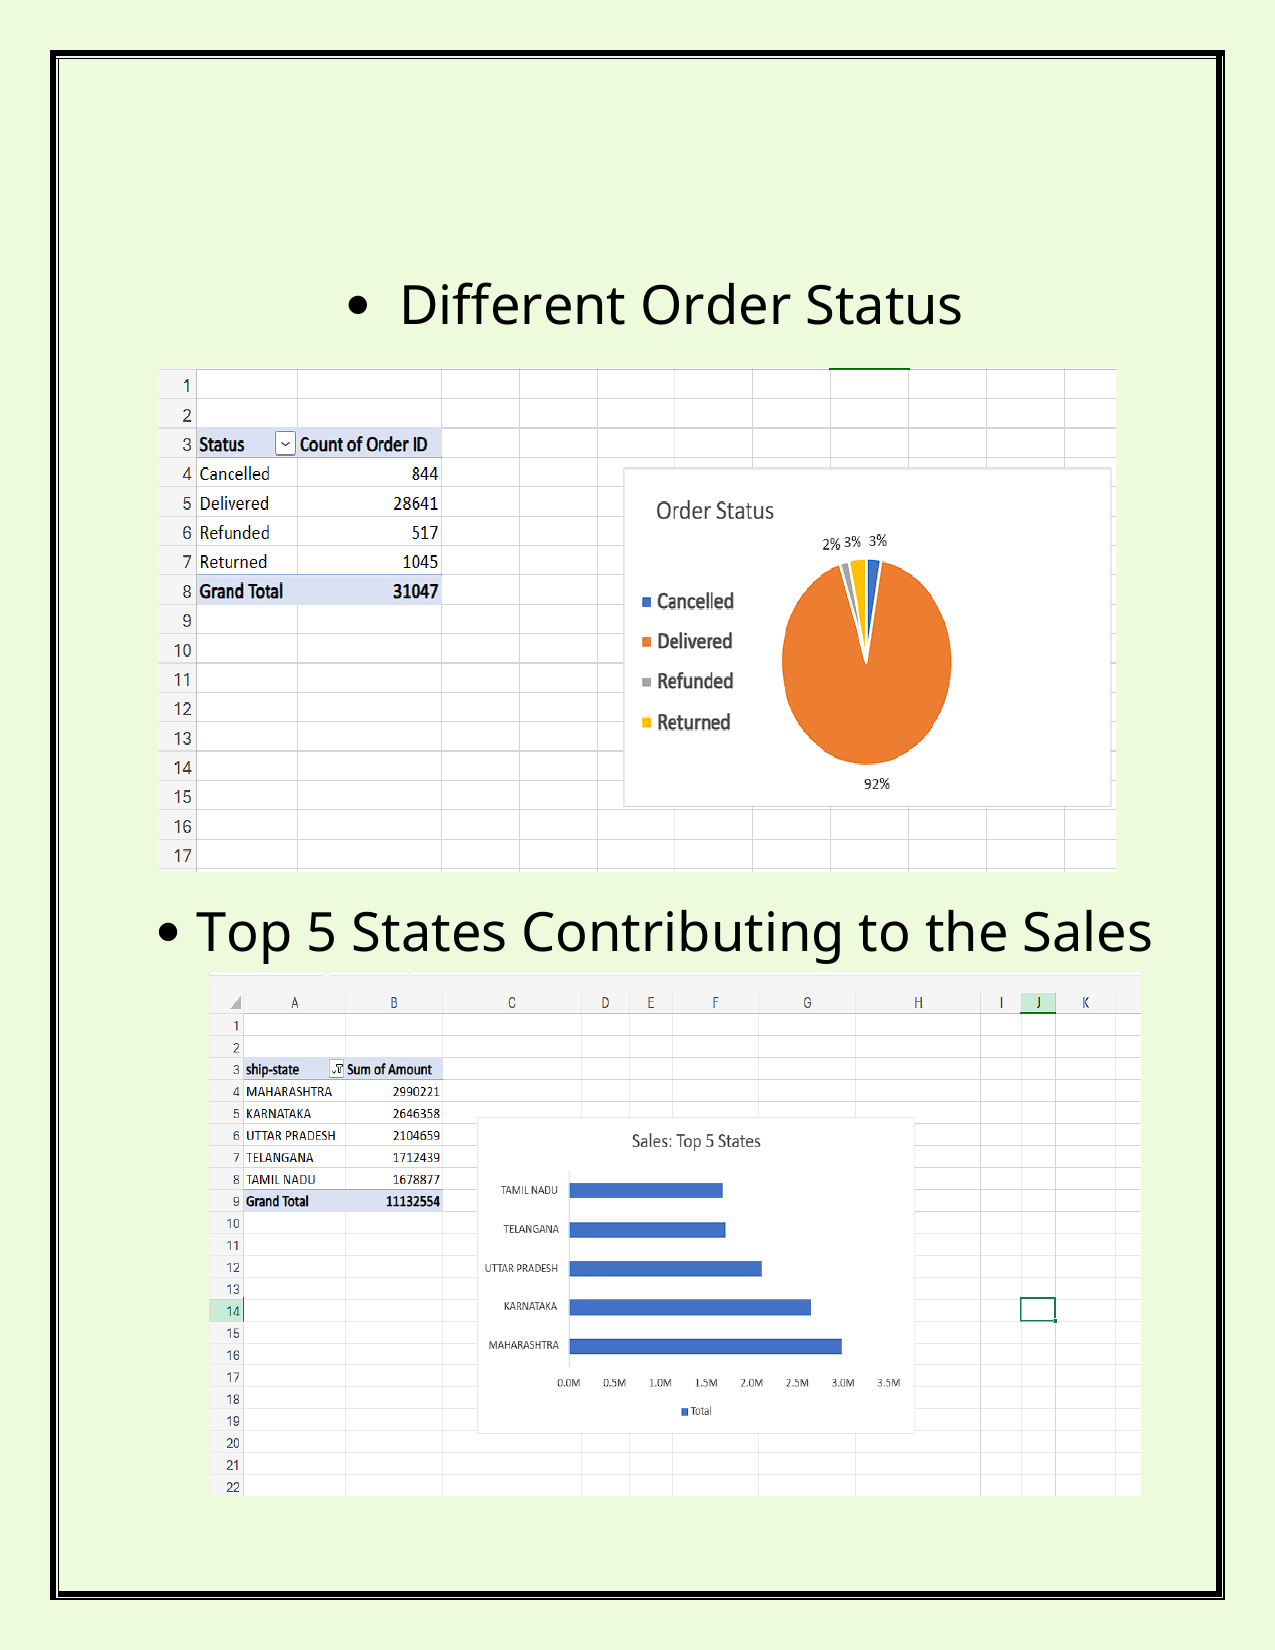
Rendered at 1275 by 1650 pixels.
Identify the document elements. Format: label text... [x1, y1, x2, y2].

list Top 5 States Contributing to the Sales [112, 894, 1200, 1496]
list Different Order Status [112, 266, 1200, 340]
